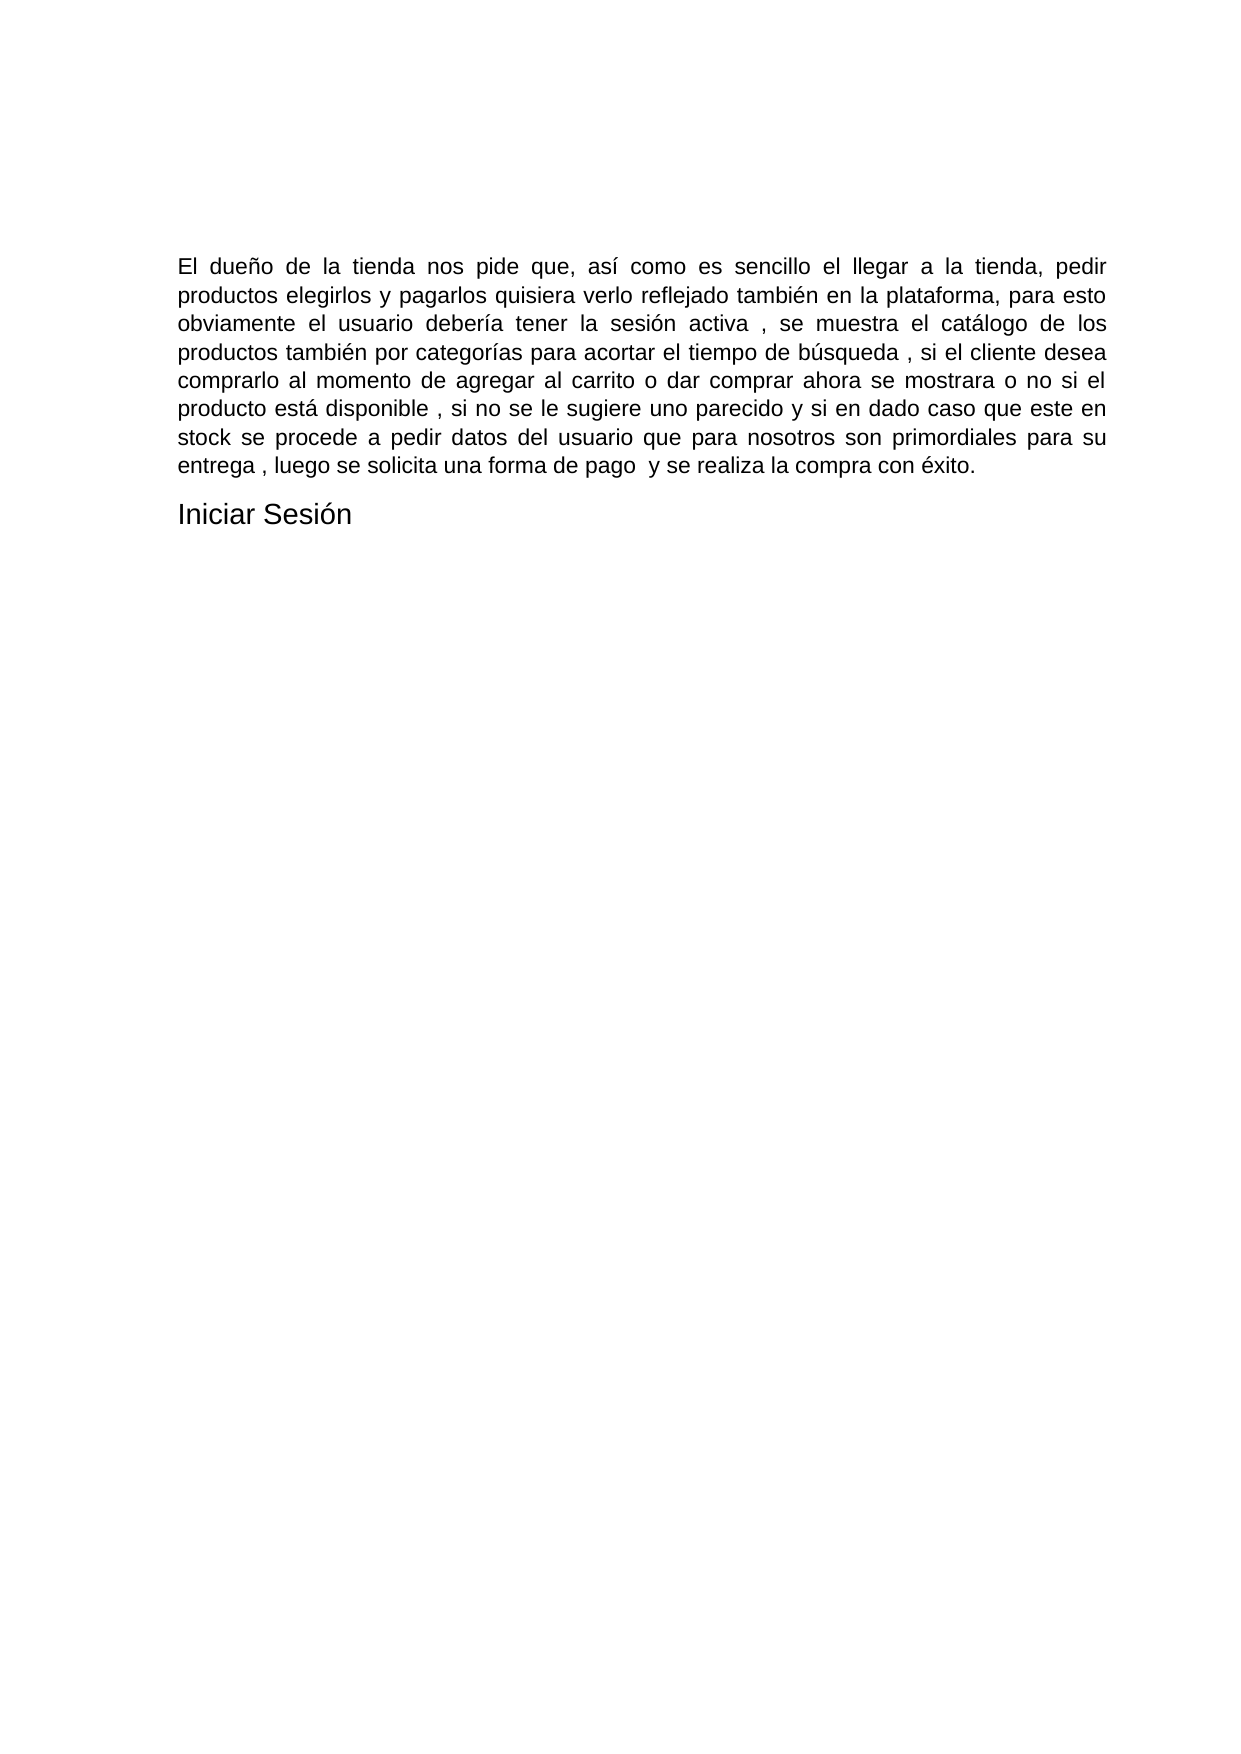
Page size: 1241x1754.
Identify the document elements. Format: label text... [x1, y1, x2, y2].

text El dueño de la tienda nos pide que, así como es sencillo el llegar a la tienda, pedir productos elegirlos y pagarlos quisiera verlo reflejado también en la plataforma, para esto obviamente el usuario debería tener la sesión activa , se muestra el catálogo de los productos también por categorías para acortar el tiempo de búsqueda , si el cliente desea comprarlo al momento de agregar al carrito o dar comprar ahora se mostrara o no si el producto está disponible , si no se le sugiere uno parecido y si en dado caso que este en stock se procede a pedir datos del usuario que para nosotros son primordiales para su entrega , luego se solicita una forma de pago y se realiza la compra con éxito. [177, 253, 1107, 479]
text Iniciar Sesión [177, 497, 1107, 531]
